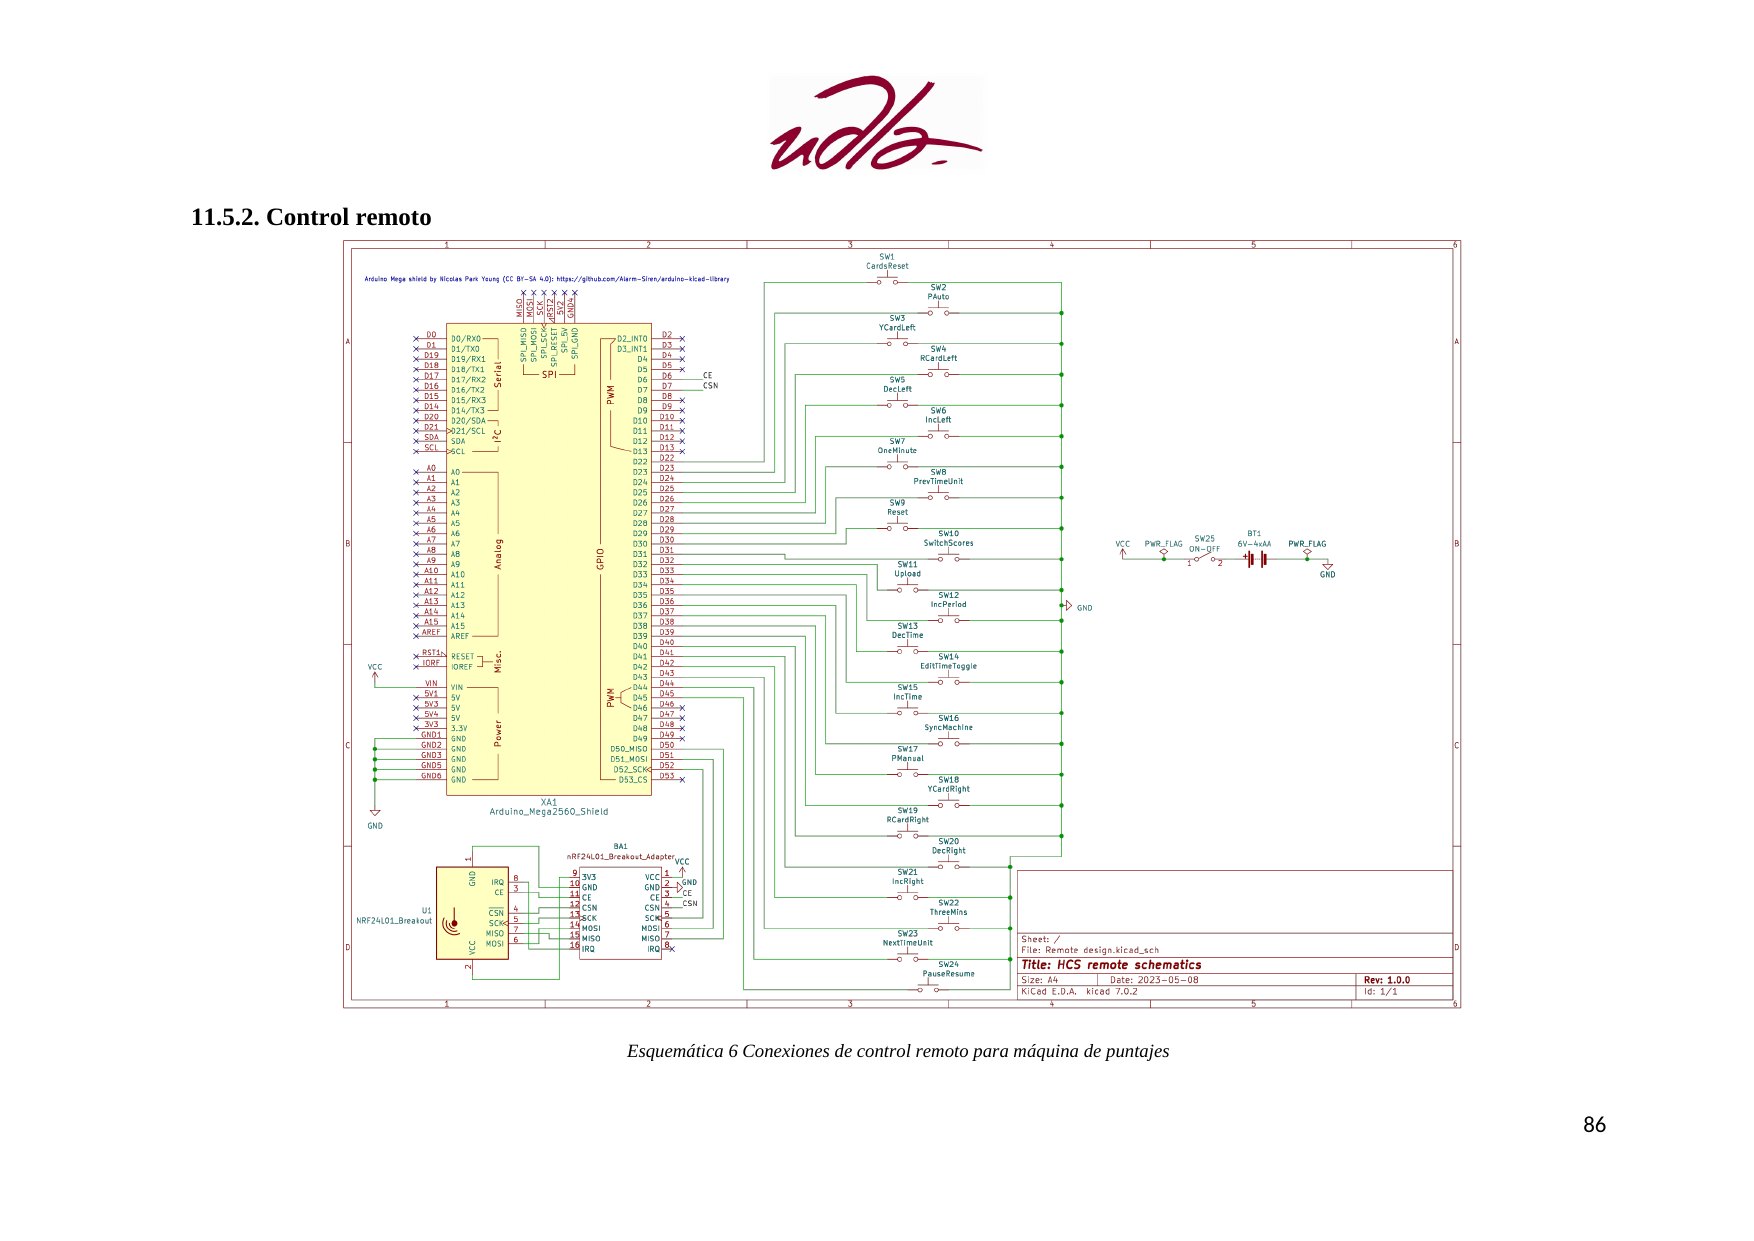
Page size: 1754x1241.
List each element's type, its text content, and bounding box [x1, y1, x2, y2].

picture [766, 73, 988, 174]
subtitle Control remoto [191, 202, 1606, 231]
text Esquemática 6 Conexiones de control remoto para máquina de puntajes [192, 1040, 1606, 1062]
picture [332, 234, 1466, 1016]
